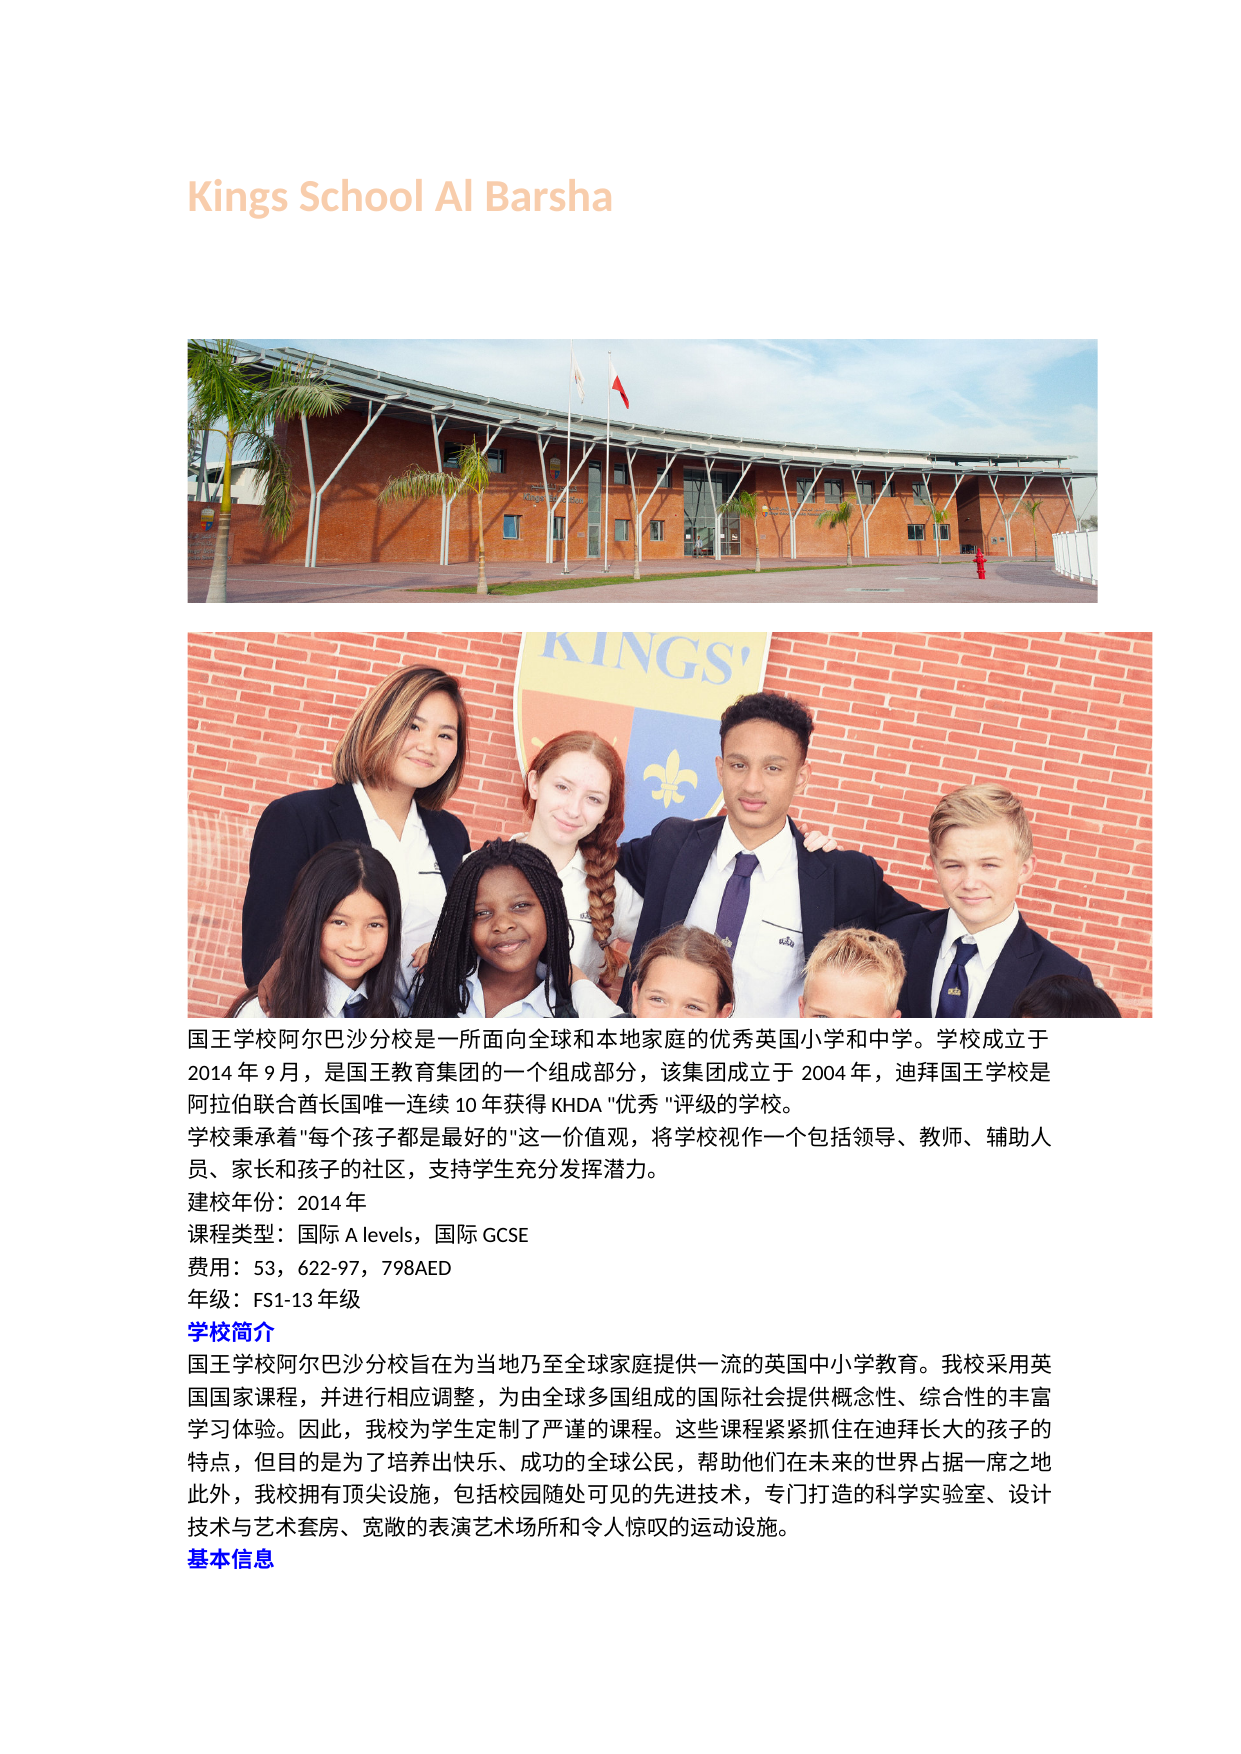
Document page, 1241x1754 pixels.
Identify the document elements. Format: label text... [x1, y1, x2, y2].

text 建校年份：2014年 课程类型：国际A levels，国际GCSE 费用：53，622-97，798AED 年级：FS1-13年级 [187, 1184, 1053, 1314]
text 学校秉承着"每个孩子都是最好的"这一价值观，将学校视作一个包括领导、教师、辅助人员、家长和孩子的社区，支持学生充分发挥潜力。 [187, 1119, 1053, 1184]
picture [187, 632, 1153, 1018]
text 国王学校阿尔巴沙分校旨在为当地乃至全球家庭提供一流的英国中小学教育。我校采用英国国家课程，并进行相应调整，为由全球多国组成的国际社会提供概念性、综合性的丰富学习体验。因此，我校为学生定制了严谨的课程。这些课程紧紧抓住在迪拜长大的孩子的特点，但目的是为了培养出快乐、成功的全球公民，帮助他们在未来的世界占据一席之地。此外，我校拥有顶尖设施，包括校园随处可见的先进技术，专门打造的科学实验室、设计、技术与艺术套房、宽敞的表演艺术场所和令人惊叹的运动设施。 [187, 1347, 1053, 1542]
picture [187, 339, 1098, 603]
text 国王学校阿尔巴沙分校是一所面向全球和本地家庭的优秀英国小学和中学。学校成立于2014年9月，是国王教育集团的一个组成部分，该集团成立于2004年，迪拜国王学校是阿拉伯联合酋长国唯一连续10年获得KHDA "优秀 "评级的学校。 [187, 1022, 1053, 1119]
text 学校简介 [187, 1314, 1053, 1347]
text 基本信息 [187, 1542, 1053, 1574]
subtitle Kings School Al Barsha [187, 162, 1053, 227]
